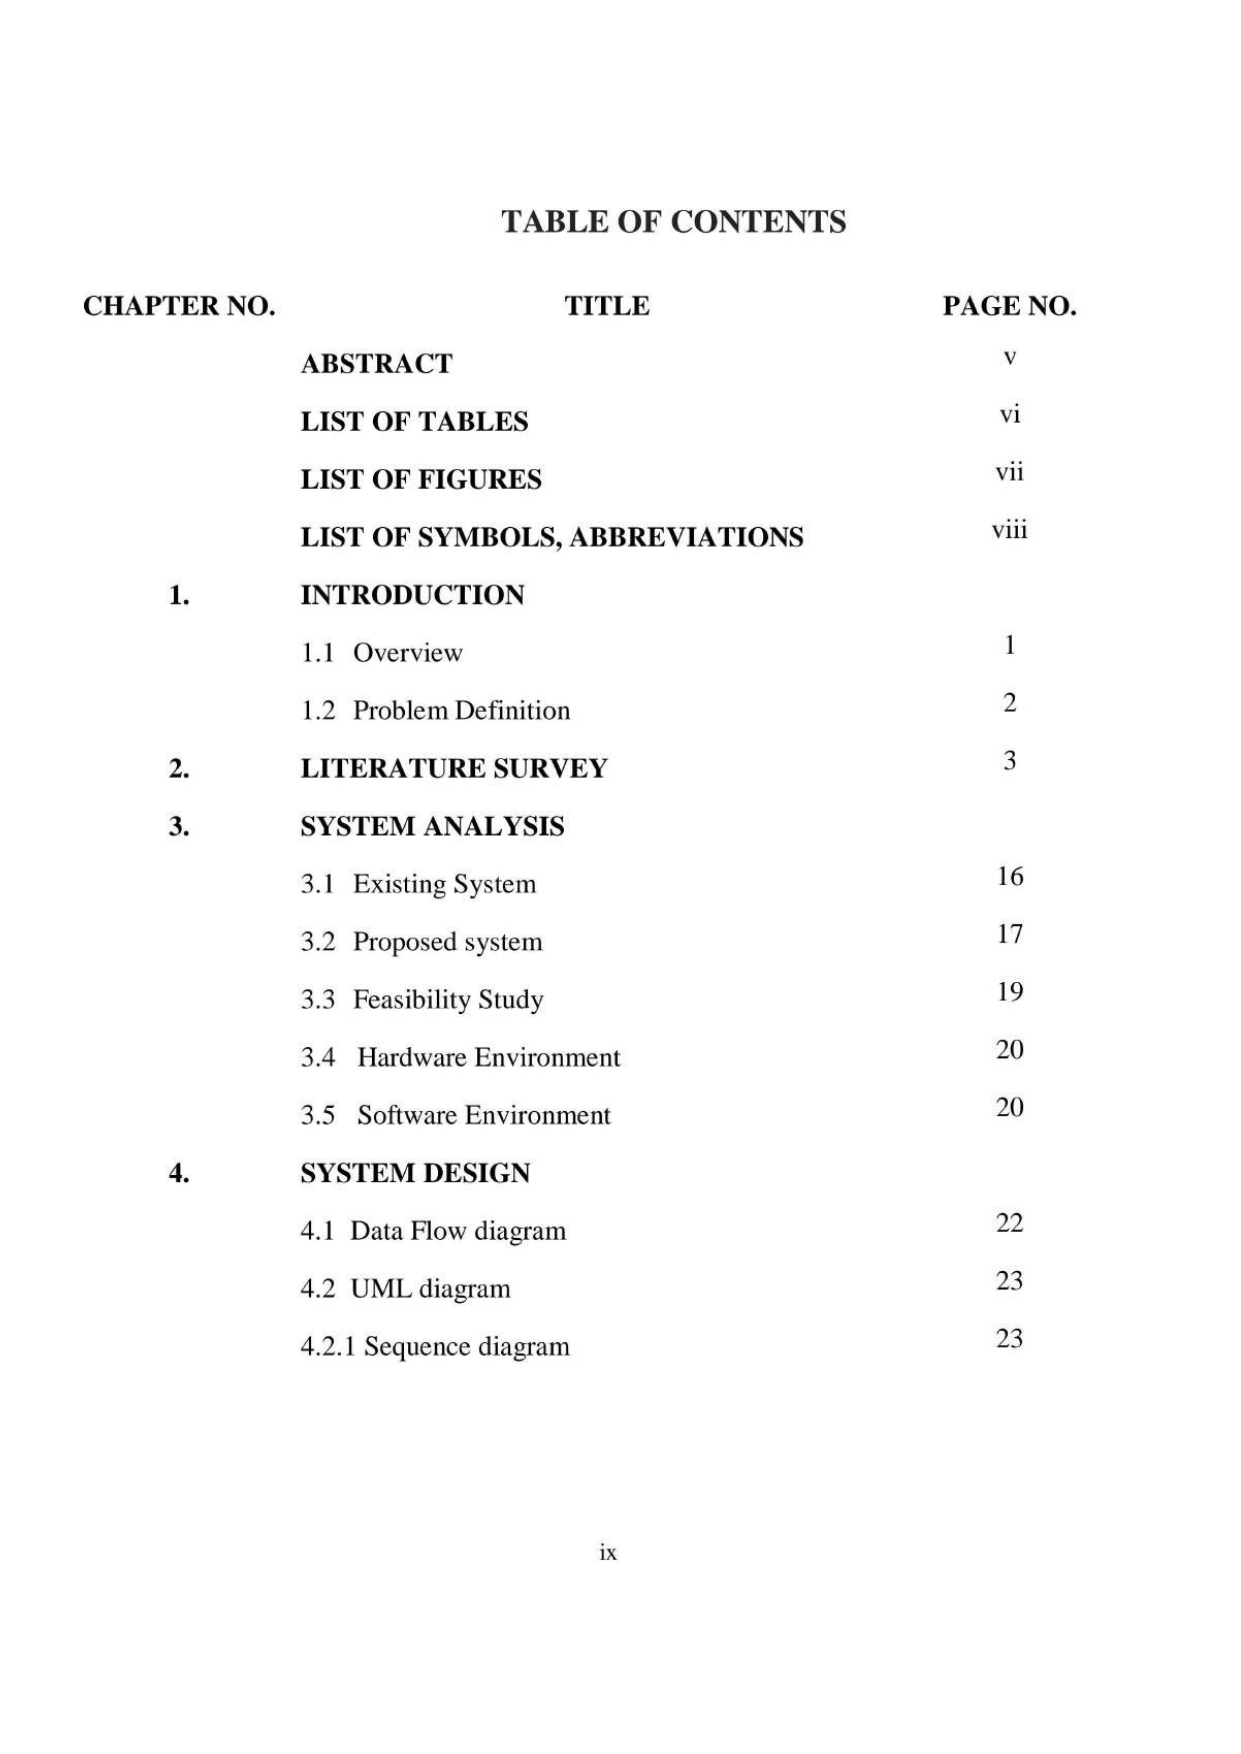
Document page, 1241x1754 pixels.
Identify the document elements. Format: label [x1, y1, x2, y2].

picture [83, 208, 1082, 1562]
